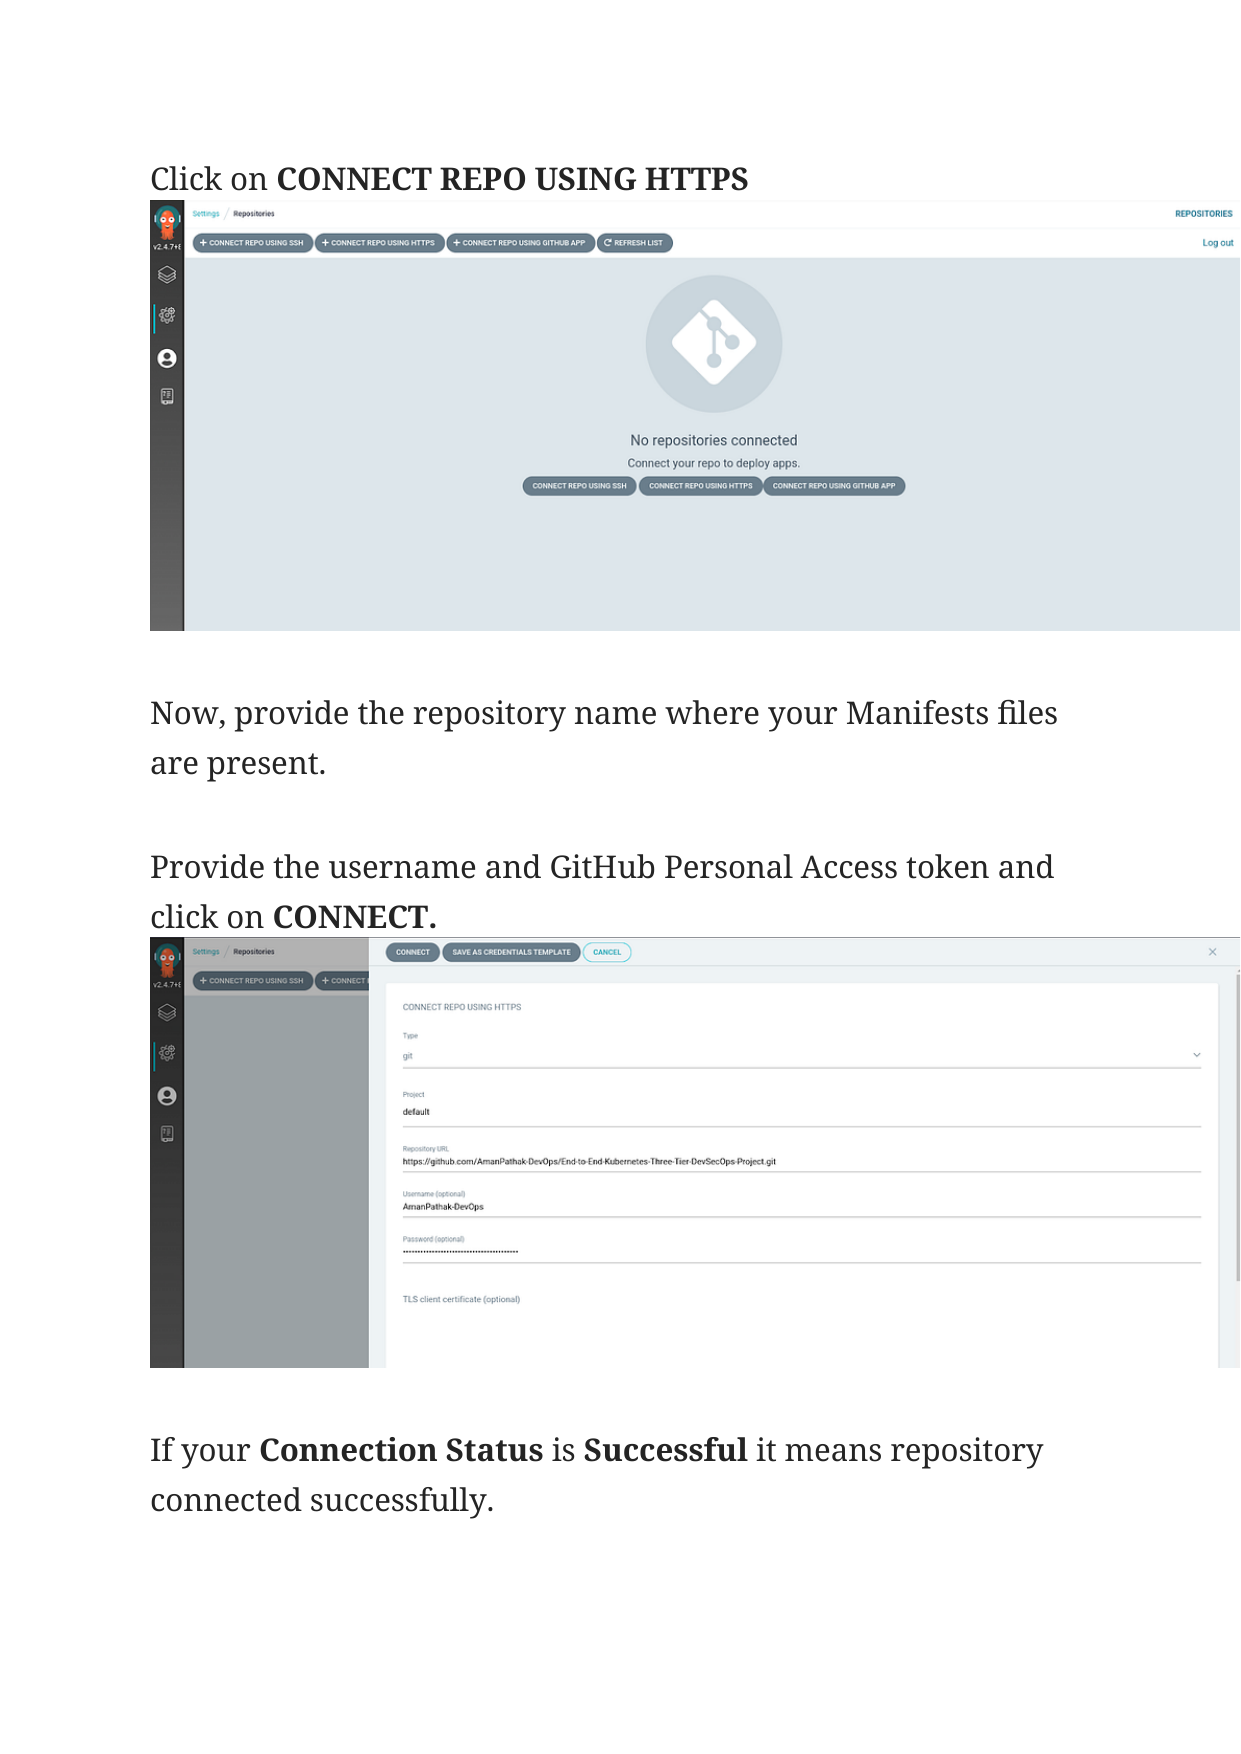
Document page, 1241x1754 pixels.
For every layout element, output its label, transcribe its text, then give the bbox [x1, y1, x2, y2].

picture [150, 200, 1241, 631]
text Provide the username and GitHub Personal Access token and click on CONNECT. [150, 837, 1090, 937]
text Now, provide the repository name where your Manifests files are present. [150, 684, 1090, 784]
picture [150, 937, 1241, 1368]
text If your Connection Status is Successful it means repository connected successfully. [150, 1421, 1090, 1521]
text Click on CONNECT REPO USING HTTPS [150, 150, 1090, 200]
